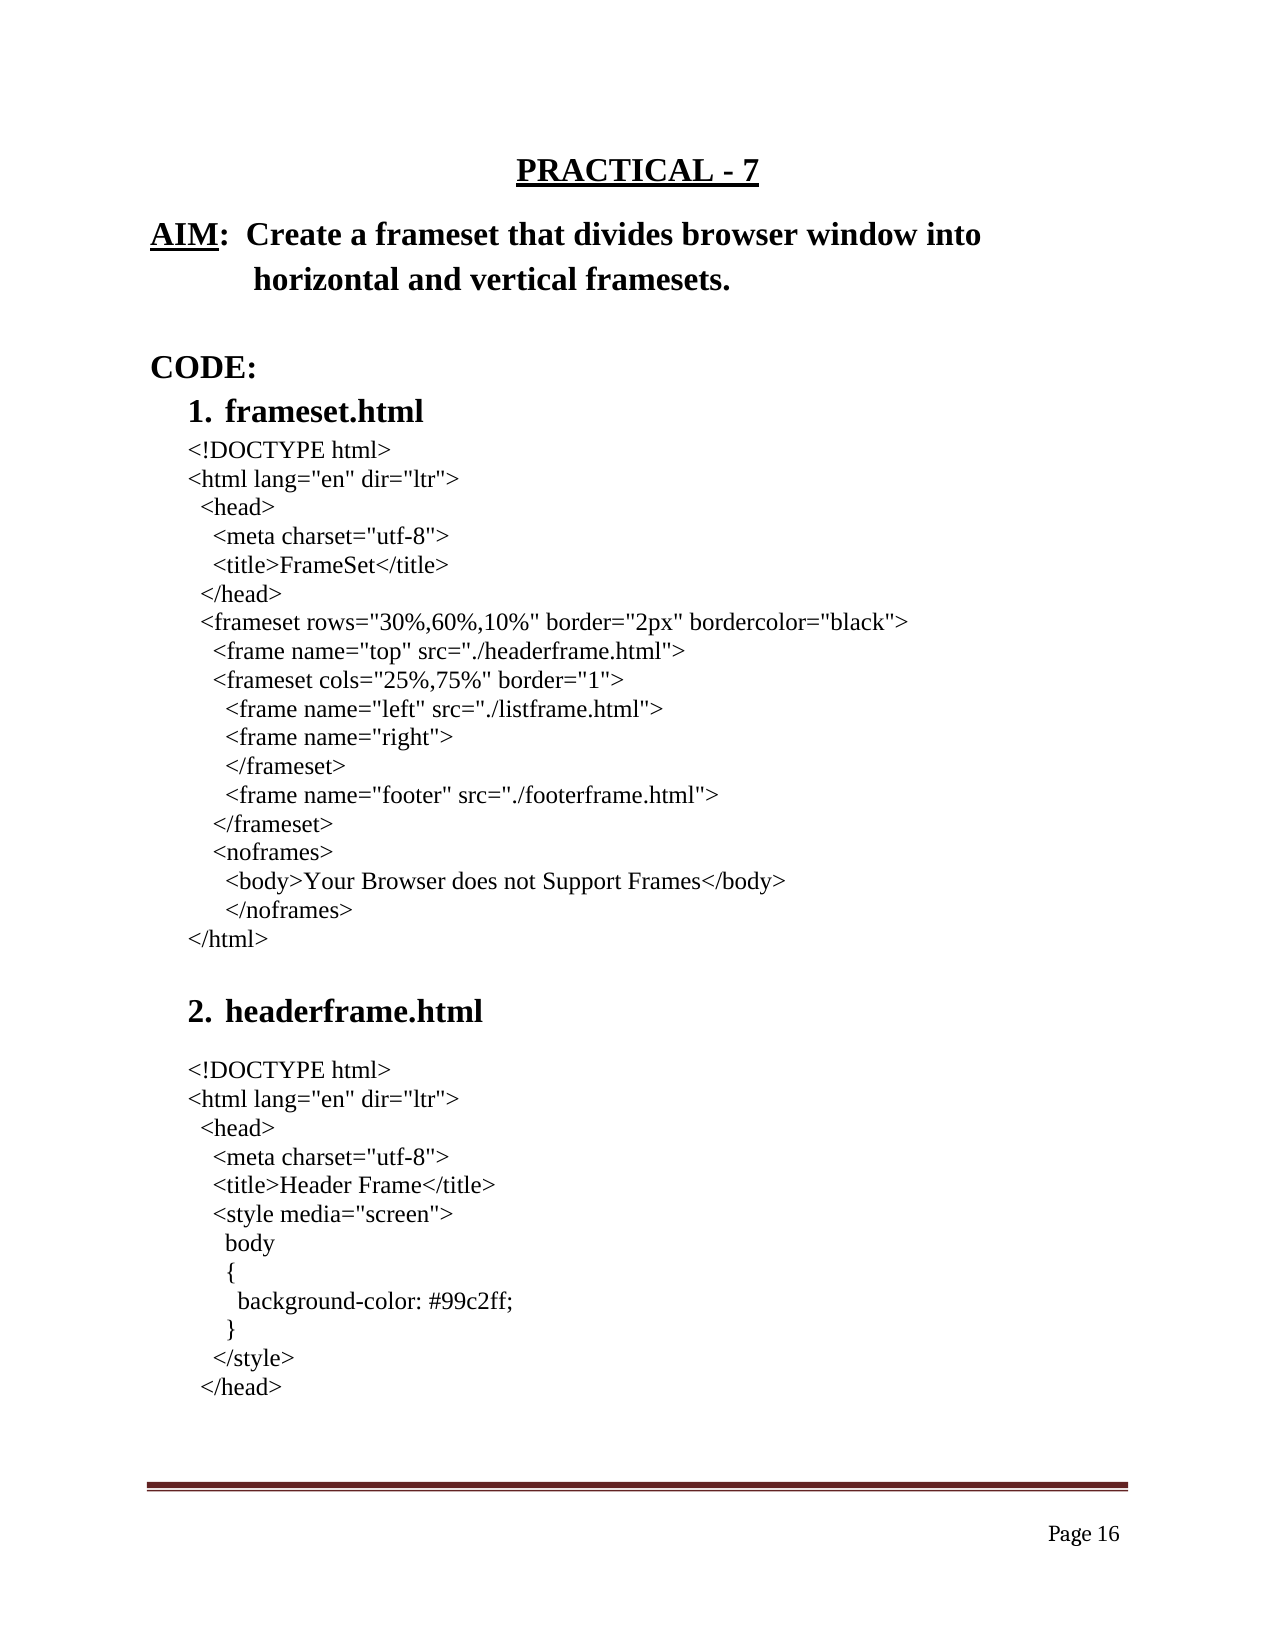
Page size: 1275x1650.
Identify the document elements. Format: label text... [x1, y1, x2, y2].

text <head> [200, 492, 1142, 521]
text <frameset rows="30%,60%,10%" border="2px" bordercolor="black"> [200, 607, 1142, 636]
text { [225, 1257, 1142, 1286]
text <frame name="right"> [225, 722, 1142, 751]
text <frame name="footer" src="./footerframe.html"> [225, 780, 1142, 809]
text <html lang="en" dir="ltr"> [187, 1084, 1142, 1113]
text </frameset> [225, 751, 1142, 780]
text <meta charset="utf-8"> [212, 521, 1142, 550]
text <title>Header Frame</title> [212, 1171, 1142, 1199]
list headerframe.html [187, 991, 1142, 1029]
text </head> [200, 579, 1142, 607]
text AIM: Create a frameset that divides browser window into horizontal and vertical framesets. [150, 215, 1113, 297]
text } [225, 1314, 1142, 1343]
text <title>FrameSet</title> [212, 550, 1142, 579]
list frameset.html [187, 391, 1142, 429]
text <style media="screen"> body [212, 1199, 455, 1257]
text <html lang="en" dir="ltr"> [187, 464, 1142, 492]
text background-color: #99c2ff; [237, 1286, 1142, 1314]
text CODE: [150, 347, 1142, 385]
text <frameset cols="25%,75%" border="1"> [212, 665, 1142, 694]
text <!DOCTYPE html> [187, 435, 1142, 464]
text <noframes> [212, 837, 1142, 866]
text </head> [200, 1372, 1142, 1401]
text <frame name="left" src="./listframe.html"> [225, 694, 1142, 722]
text </frameset> [212, 809, 1142, 837]
text </style> [212, 1343, 1142, 1372]
text <body>Your Browser does not Support Frames</body> [225, 866, 1142, 895]
text <head> [200, 1113, 1142, 1142]
text <frame name="top" src="./headerframe.html"> [212, 636, 1142, 665]
text <!DOCTYPE html> [187, 1056, 1142, 1084]
text </noframes> [225, 895, 1142, 924]
text <meta charset="utf-8"> [212, 1142, 1142, 1171]
text </html> [187, 924, 1142, 952]
text PRACTICAL - 7 [165, 150, 1110, 188]
